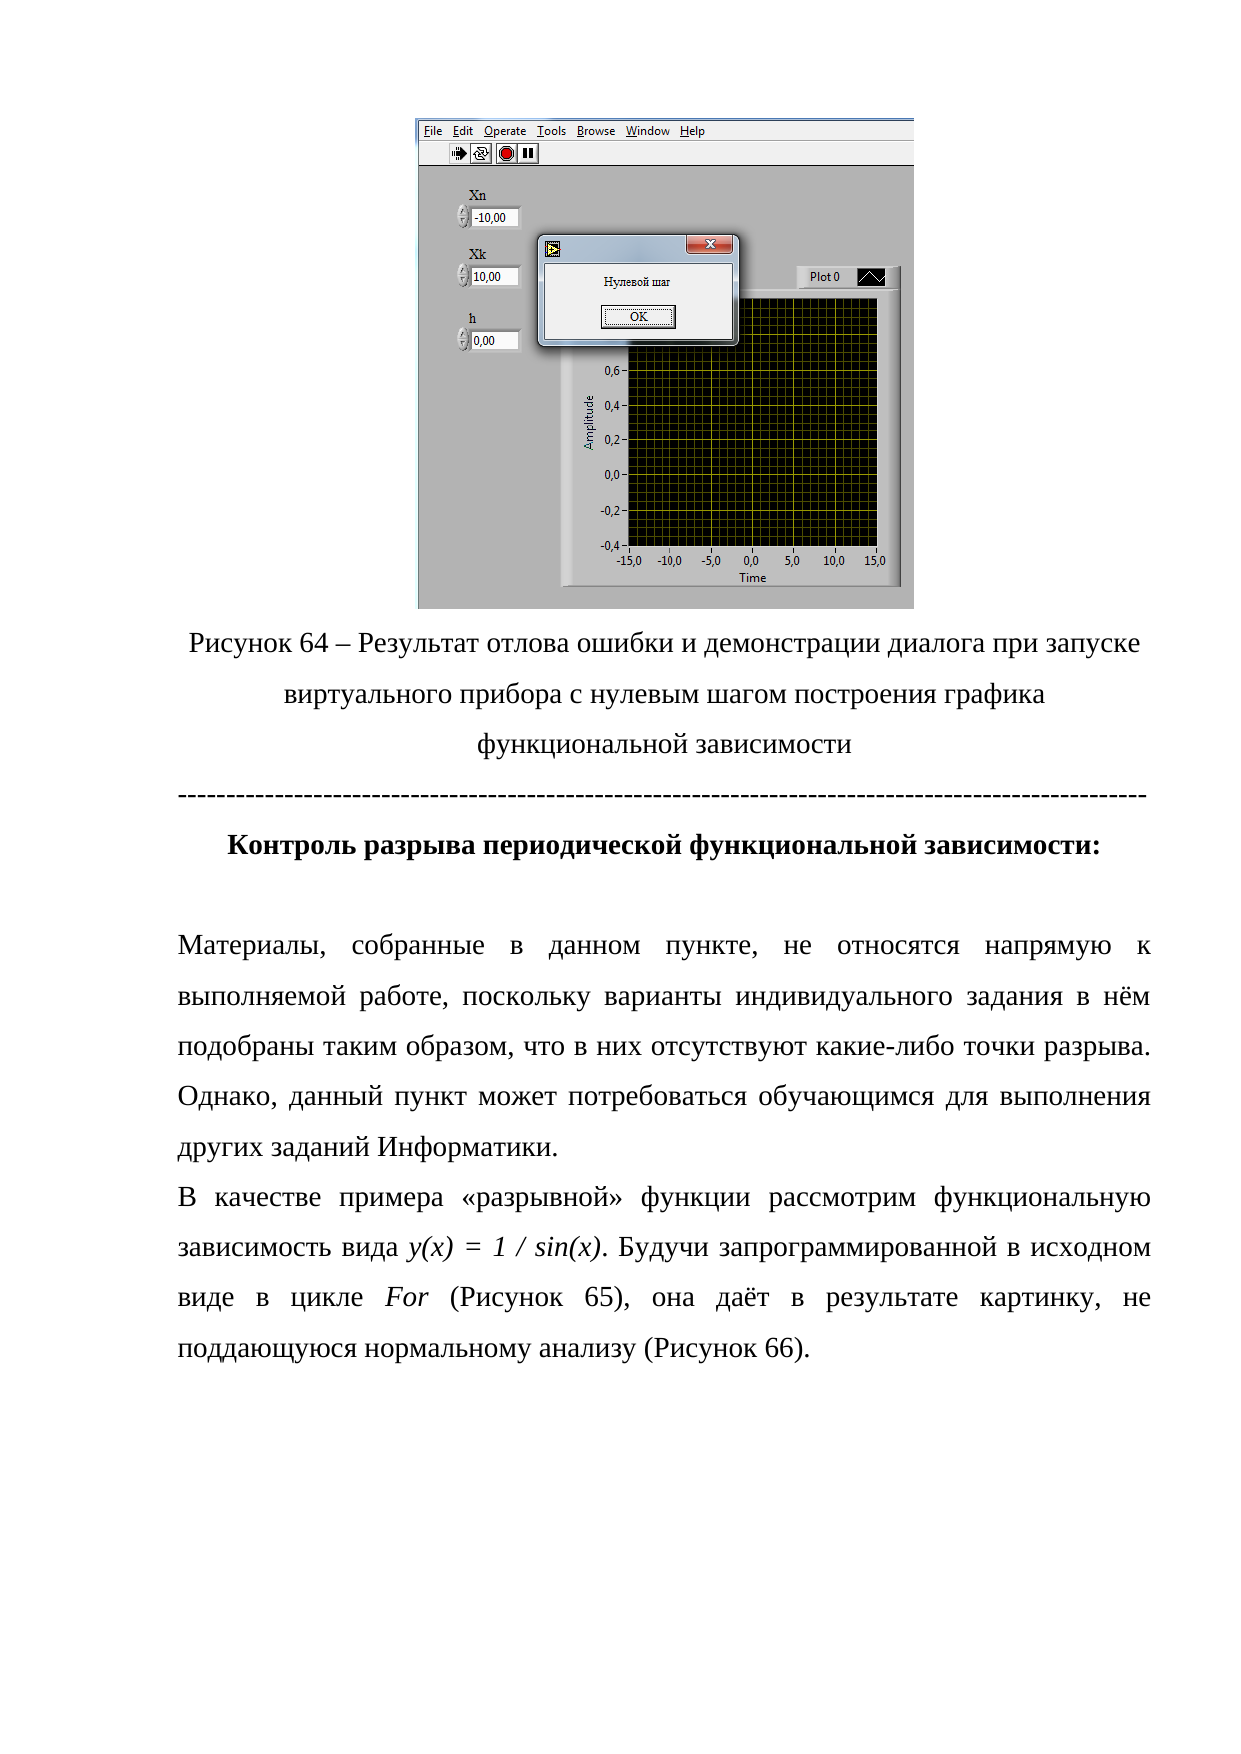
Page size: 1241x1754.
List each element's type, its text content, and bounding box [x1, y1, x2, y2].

picture [415, 118, 914, 609]
text Контроль разрыва периодической функциональной зависимости: [177, 827, 1152, 860]
text ---------------------------------------------------------------------------------------------------- [177, 776, 1152, 810]
text Рисунок 64 – Результат отлова ошибки и демонстрации диалога при запуске виртуального прибора с нулевым шагом построения графика функциональной зависимости [177, 626, 1152, 760]
text Материалы, собранные в данном пункте, не относятся напрямую к выполняемой работе, поскольку варианты индивидуального задания в нём подобраны таким образом, что в них отсутствуют какие-либо точки разрыва. Однако, данный пункт может потребоваться обучающимся для выполнения других заданий Информатики. [177, 927, 1152, 1162]
text В качестве примера «разрывной» функции рассмотрим функциональную зависимость вида y(x) = 1 / sin(x). Будучи запрограммированной в исходном виде в цикле For (Рисунок 65), она даёт в результате картинку, не поддающуюся нормальному анализу (Рисунок 66). [177, 1179, 1152, 1363]
